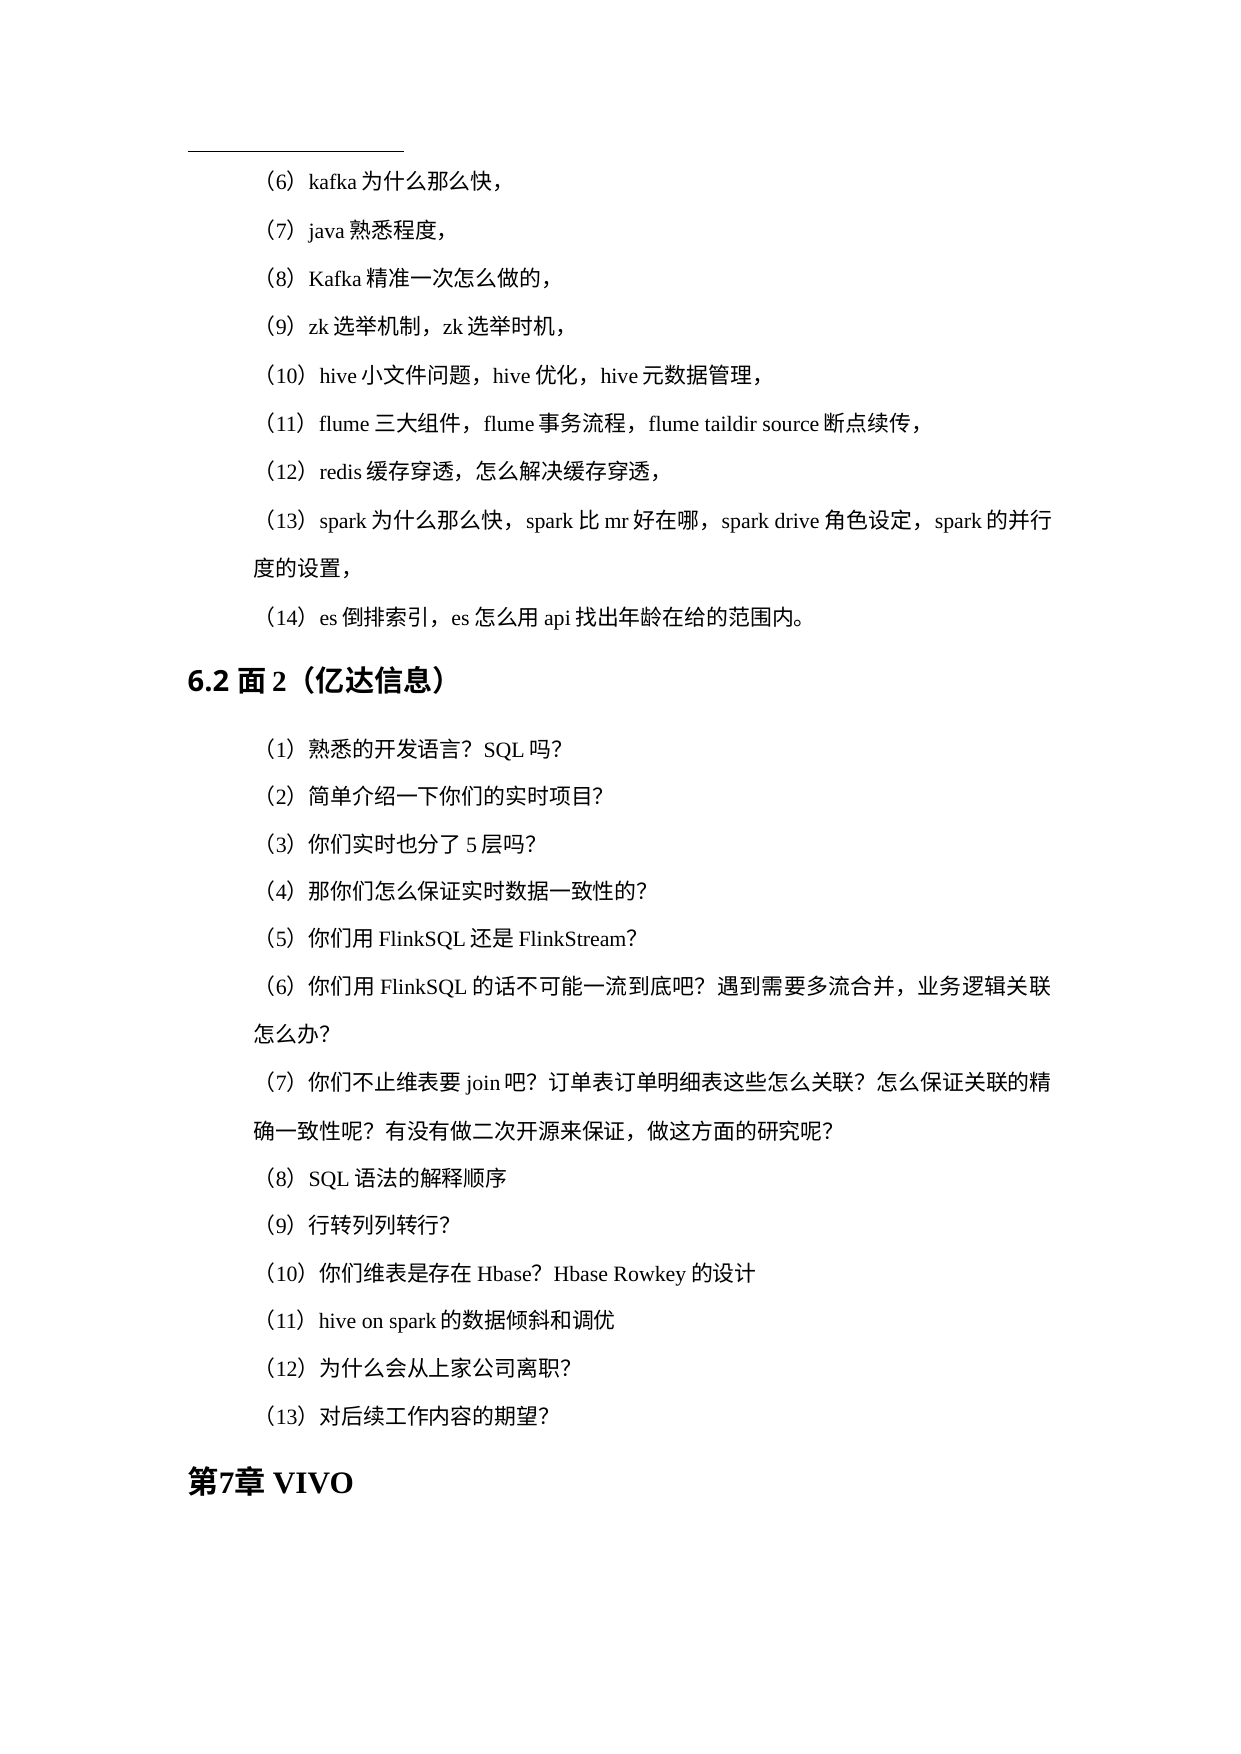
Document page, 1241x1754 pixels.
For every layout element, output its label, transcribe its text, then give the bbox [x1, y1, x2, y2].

list 为什么会从上家公司离职？ [254, 1351, 1053, 1384]
list 那你们怎么保证实时数据一致性的？ [254, 874, 1053, 907]
list 对后续工作内容的期望？ [254, 1399, 1053, 1431]
list hive小文件问题，hive优化，hive元数据管理， [254, 357, 1053, 390]
list kafka为什么那么快， [254, 164, 1053, 196]
list Kafka精准一次怎么做的， [254, 261, 1053, 293]
list es倒排索引，es怎么用api找出年龄在给的范围内。 [254, 599, 1053, 632]
list 你们维表是存在Hbase？Hbase Rowkey的设计 [254, 1256, 1053, 1289]
list 简单介绍一下你们的实时项目？ [254, 780, 1053, 812]
list 熟悉的开发语言？SQL吗？ [254, 732, 1053, 765]
list 行转列列转行？ [254, 1209, 1053, 1242]
subtitle VIVO [187, 1447, 1053, 1512]
list SQL语法的解释顺序 [254, 1162, 1053, 1194]
list spark为什么那么快，spark比mr好在哪，spark drive角色设定，spark的并行度的设置， [254, 502, 1053, 583]
list java熟悉程度， [254, 212, 1053, 245]
list zk选举机制，zk选举时机， [254, 309, 1053, 341]
subtitle 面2（亿达信息） [187, 648, 1053, 713]
list 你们实时也分了5层吗？ [254, 827, 1053, 860]
list hive on spark的数据倾斜和调优 [254, 1304, 1053, 1336]
list 你们不止维表要join吧？订单表订单明细表这些怎么关联？怎么保证关联的精确一致性呢？有没有做二次开源来保证，做这方面的研究呢？ [254, 1066, 1053, 1147]
list flume三大组件，flume事务流程，flume taildir source断点续传， [254, 406, 1053, 438]
list redis缓存穿透，怎么解决缓存穿透， [254, 454, 1053, 486]
list 你们用FlinkSQL还是FlinkStream？ [254, 922, 1053, 954]
list 你们用FlinkSQL的话不可能一流到底吧？遇到需要多流合并，业务逻辑关联怎么办？ [254, 969, 1053, 1051]
